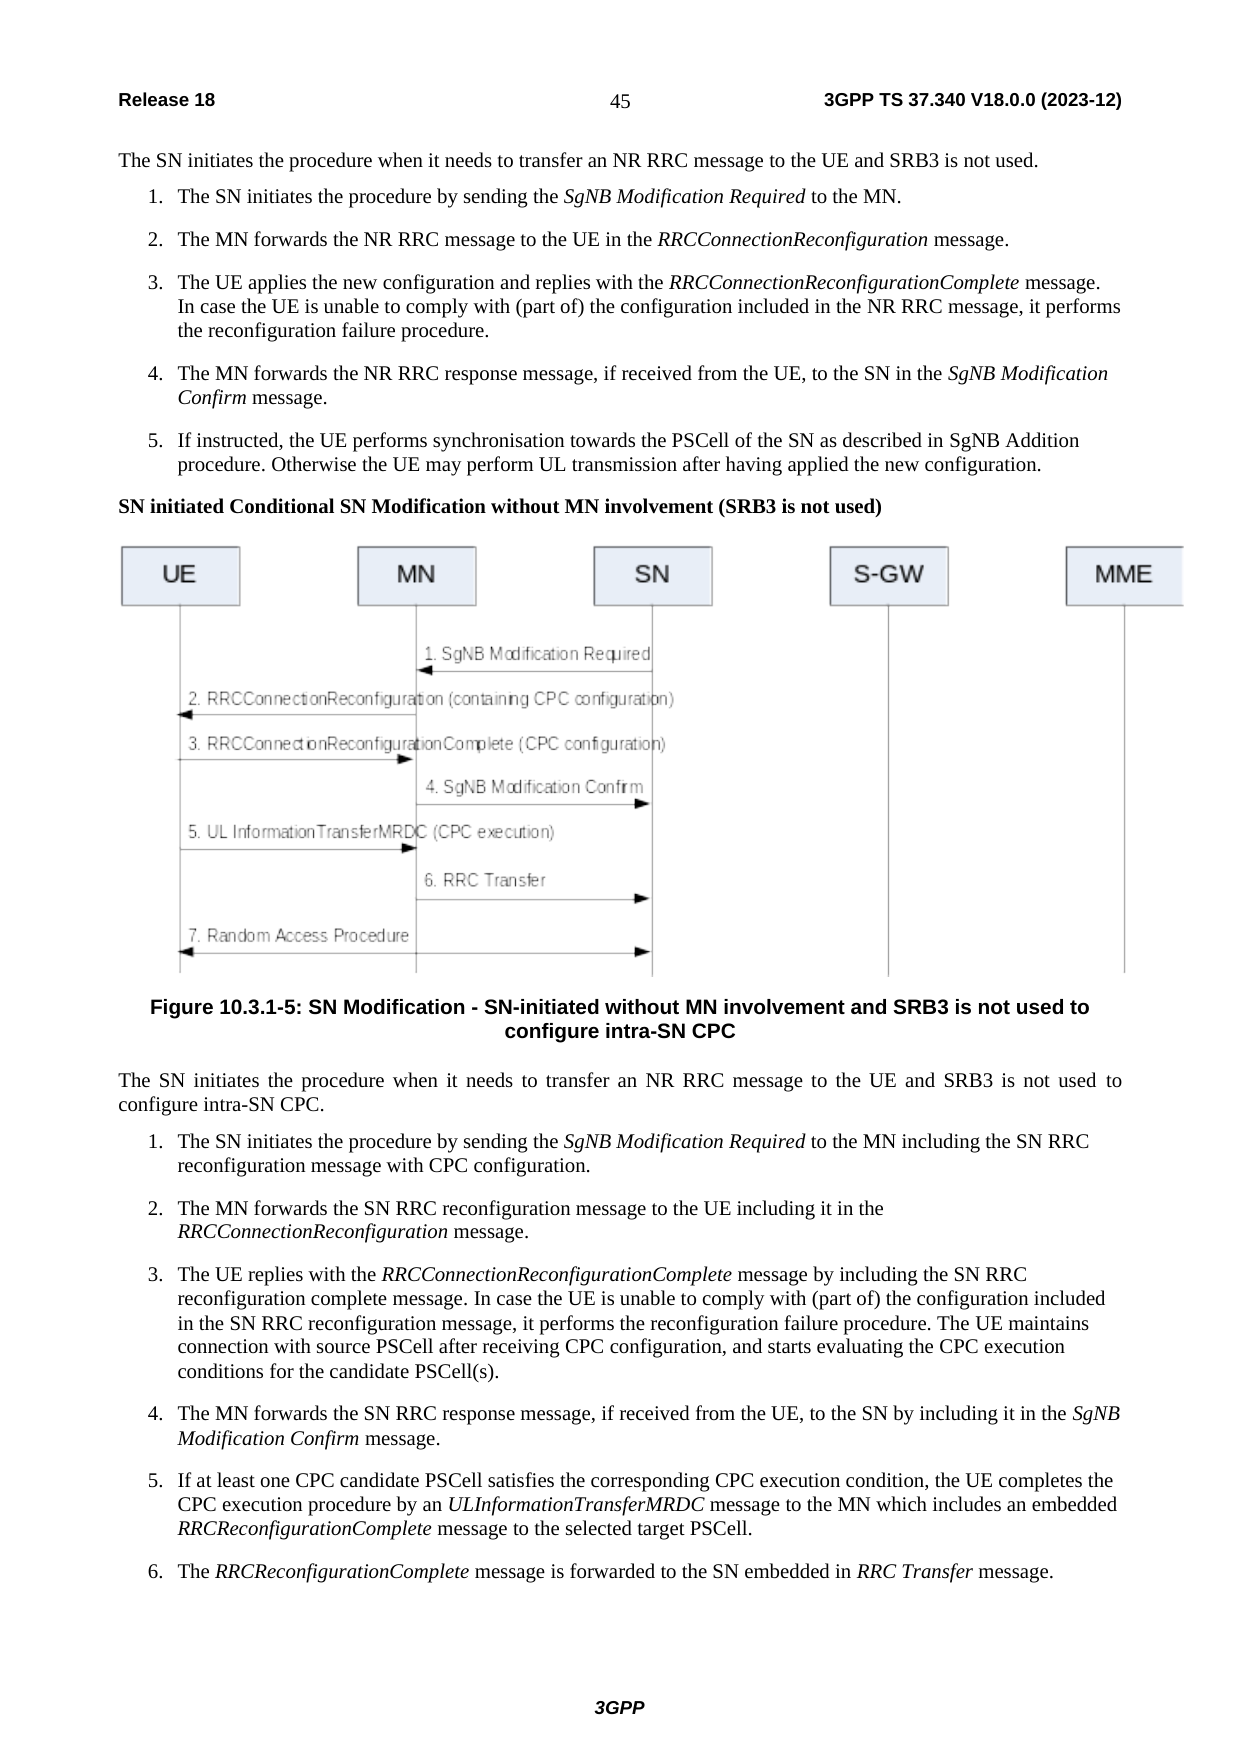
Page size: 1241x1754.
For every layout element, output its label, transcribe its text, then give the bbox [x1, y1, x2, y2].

text 5. If instructed, the UE performs synchronisation towards the PSCell of the SN as described in SgNB Addition procedure. Otherwise the UE may perform UL transmission after having applied the new configuration. [148, 427, 1122, 476]
text 4. The MN forwards the SN RRC response message, if received from the UE, to the SN by including it in the SgNB Modification Confirm message. [148, 1401, 1122, 1449]
text SN initiated Conditional SN Modification without MN involvement (SRB3 is not used) [118, 494, 1122, 518]
text 1. The SN initiates the procedure by sending the SgNB Modification Required to the MN including the SN RRC reconfiguration message with CPC configuration. [148, 1128, 1122, 1177]
text 5. If at least one CPC candidate PSCell satisfies the corresponding CPC execution condition, the UE completes the CPC execution procedure by an ULInformationTransferMRDC message to the MN which includes an embedded RRCReconfigurationComplete message to the selected target PSCell. [148, 1468, 1122, 1540]
text 2. The MN forwards the NR RRC message to the UE in the RRCConnectionReconfiguration message. [148, 227, 1122, 251]
text 3. The UE replies with the RRCConnectionReconfigurationComplete message by including the SN RRC reconfiguration complete message. In case the UE is unable to comply with (part of) the configuration included in the SN RRC reconfiguration message, it performs the reconfiguration failure procedure. The UE maintains connection with source PSCell after receiving CPC configuration, and starts evaluating the CPC execution conditions for the candidate PSCell(s). [148, 1262, 1122, 1383]
text The SN initiates the procedure when it needs to transfer an NR RRC message to the UE and SRB3 is not used to configure intra-SN CPC. [118, 1068, 1122, 1116]
text The SN initiates the procedure when it needs to transfer an NR RRC message to the UE and SRB3 is not used. [118, 147, 1122, 172]
text 4. The MN forwards the NR RRC response message, if received from the UE, to the SN in the SgNB Modification Confirm message. [148, 361, 1122, 409]
text 1. The SN initiates the procedure by sending the SgNB Modification Required to the MN. [148, 184, 1122, 208]
text 2. The MN forwards the SN RRC reconfiguration message to the UE including it in the RRCConnectionReconfiguration message. [148, 1195, 1122, 1243]
text Figure 10.3.1-5: SN Modification - SN-initiated without MN involvement and SRB3 is not used to configure intra-SN CPC [118, 995, 1122, 1043]
text 3. The UE applies the new configuration and replies with the RRCConnectionReconfigurationComplete message. In case the UE is unable to comply with (part of) the configuration included in the NR RRC message, it performs the reconfiguration failure procedure. [148, 270, 1122, 342]
text 6. The RRCReconfigurationComplete message is forwarded to the SN embedded in RRC Transfer message. [148, 1559, 1122, 1583]
